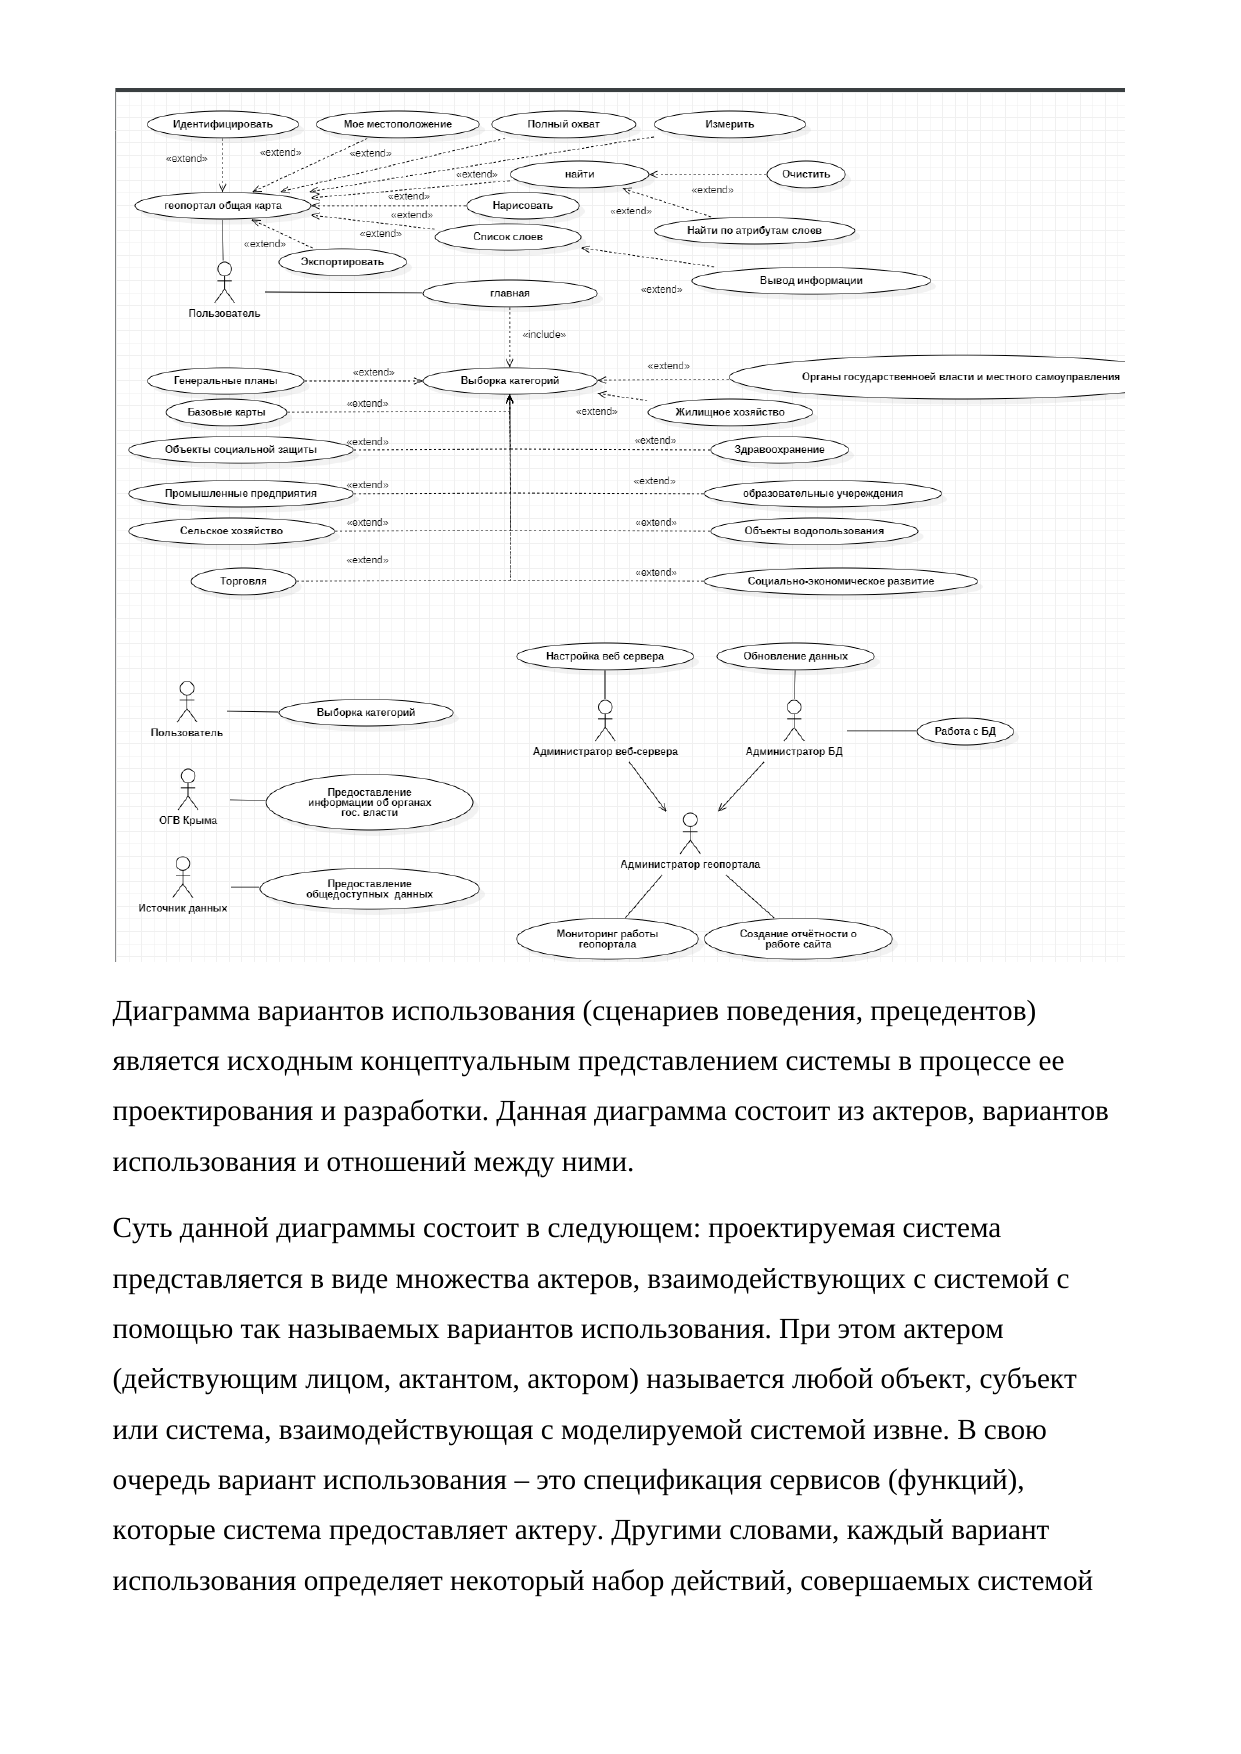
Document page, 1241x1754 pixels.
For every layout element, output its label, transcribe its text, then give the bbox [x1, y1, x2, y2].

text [112, 1211, 1128, 1596]
text Диаграмма вариантов использования (сценариев поведения, прецедентов) является исходным концептуальным представлением системы в процессе ее проектирования и разработки. Данная диаграмма состоит из актеров, вариантов использования и отношений между ними. [112, 993, 1128, 1177]
picture [115, 88, 1125, 962]
